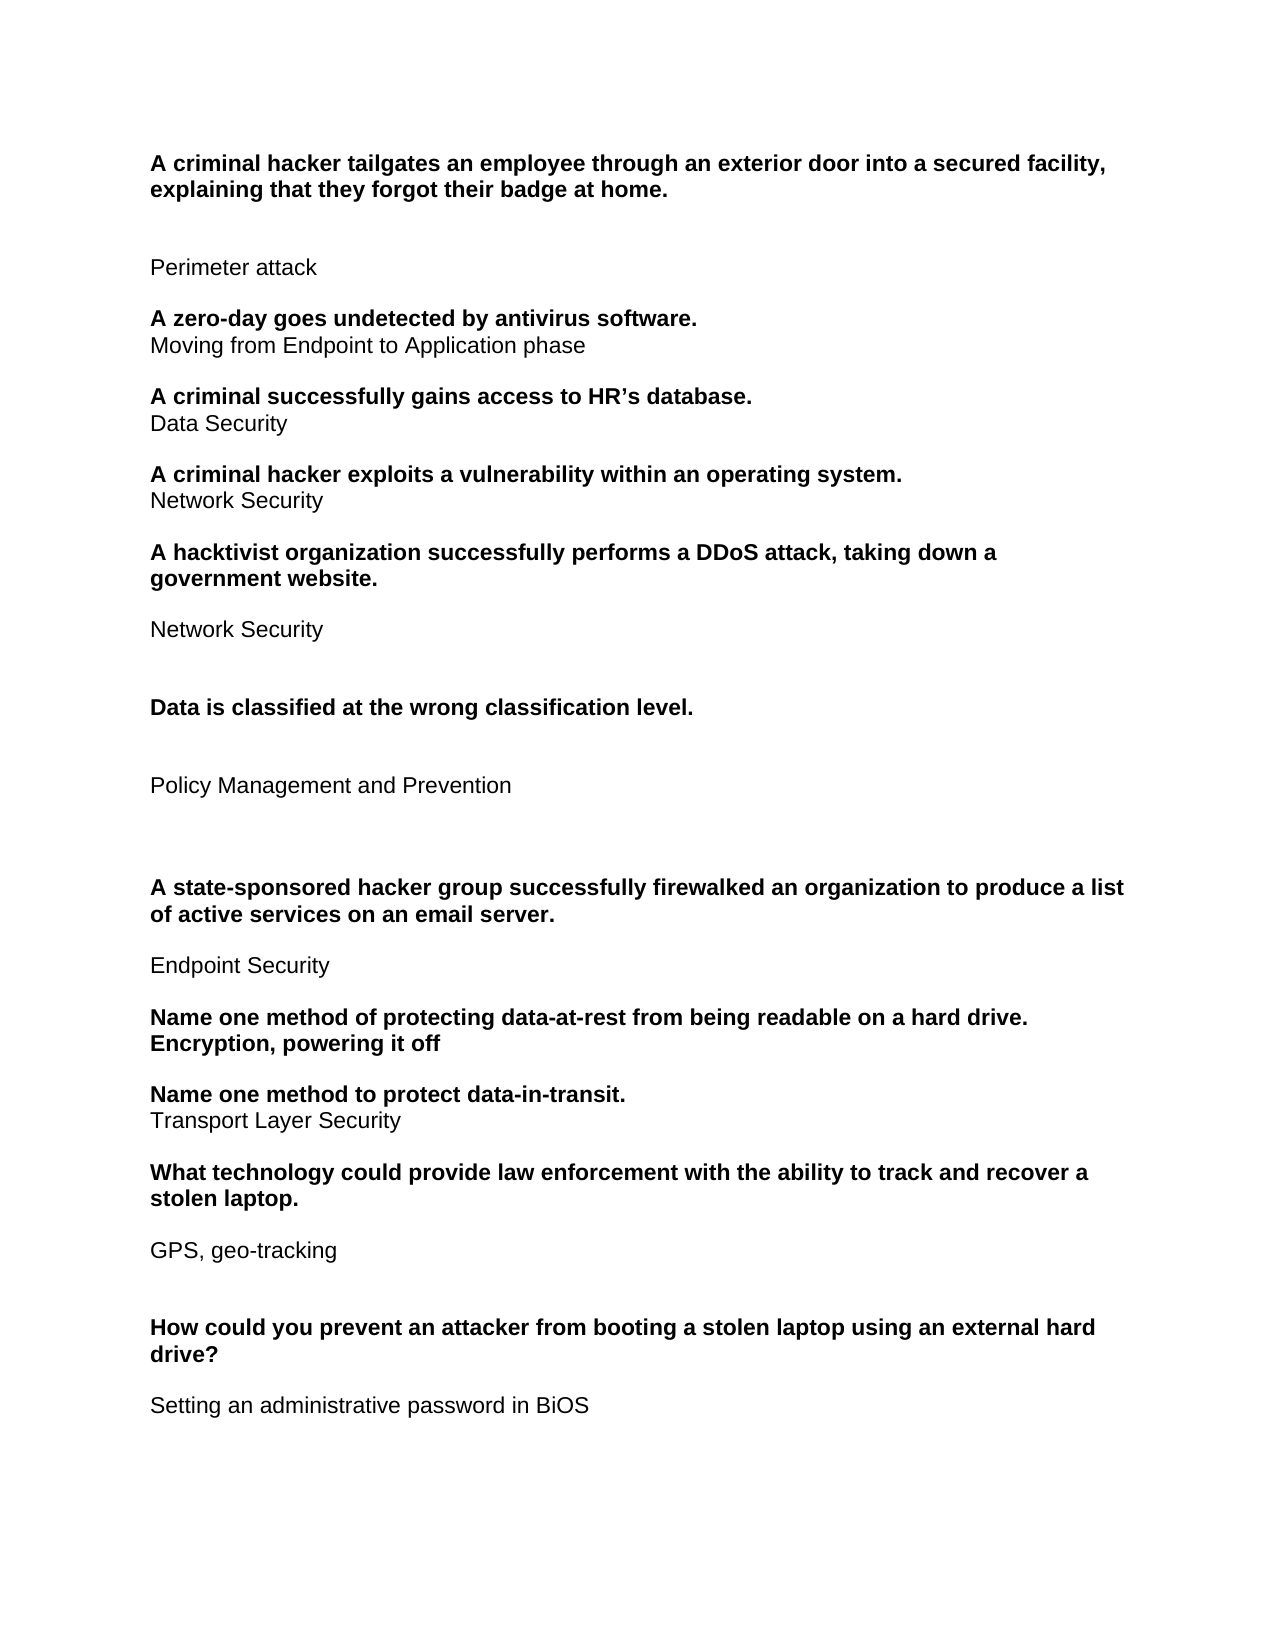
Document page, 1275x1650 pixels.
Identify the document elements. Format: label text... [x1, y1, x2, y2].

text A zero-day goes undetected by antivirus software. Moving from Endpoint to Application phase [150, 305, 1125, 358]
text Endpoint Security [150, 952, 1125, 978]
text What technology could provide law enforcement with the ability to track and recover a stolen laptop. [150, 1159, 1125, 1212]
text Data is classified at the wrong classification level. [150, 694, 1125, 720]
text Network Security [150, 616, 1125, 669]
text Name one method of protecting data-at-rest from being readable on a hard drive. Encryption, powering it off [150, 1003, 1125, 1056]
text Name one method to protect data-in-transit. Transport Layer Security [150, 1081, 1125, 1134]
text A hacktivist organization successfully performs a DDoS attack, taking down a government website. [150, 538, 1125, 591]
text How could you prevent an attacker from booting a stolen laptop using an external hard drive? [150, 1314, 1125, 1367]
text Setting an administrative password in BiOS [150, 1392, 1125, 1418]
text A state-sponsored hacker group successfully firewalked an organization to produce a list of active services on an email server. [150, 874, 1125, 927]
text A criminal successfully gains access to HR’s database. Data Security [150, 383, 1125, 436]
text GPS, geo-tracking [150, 1237, 1125, 1289]
text Policy Management and Prevention [150, 745, 1125, 798]
text Perimeter attack [150, 254, 1125, 280]
text A criminal hacker tailgates an employee through an exterior door into a secured facility, explaining that they forgot their badge at home. [150, 150, 1125, 229]
text A criminal hacker exploits a vulnerability within an operating system. Network Security [150, 461, 1125, 513]
